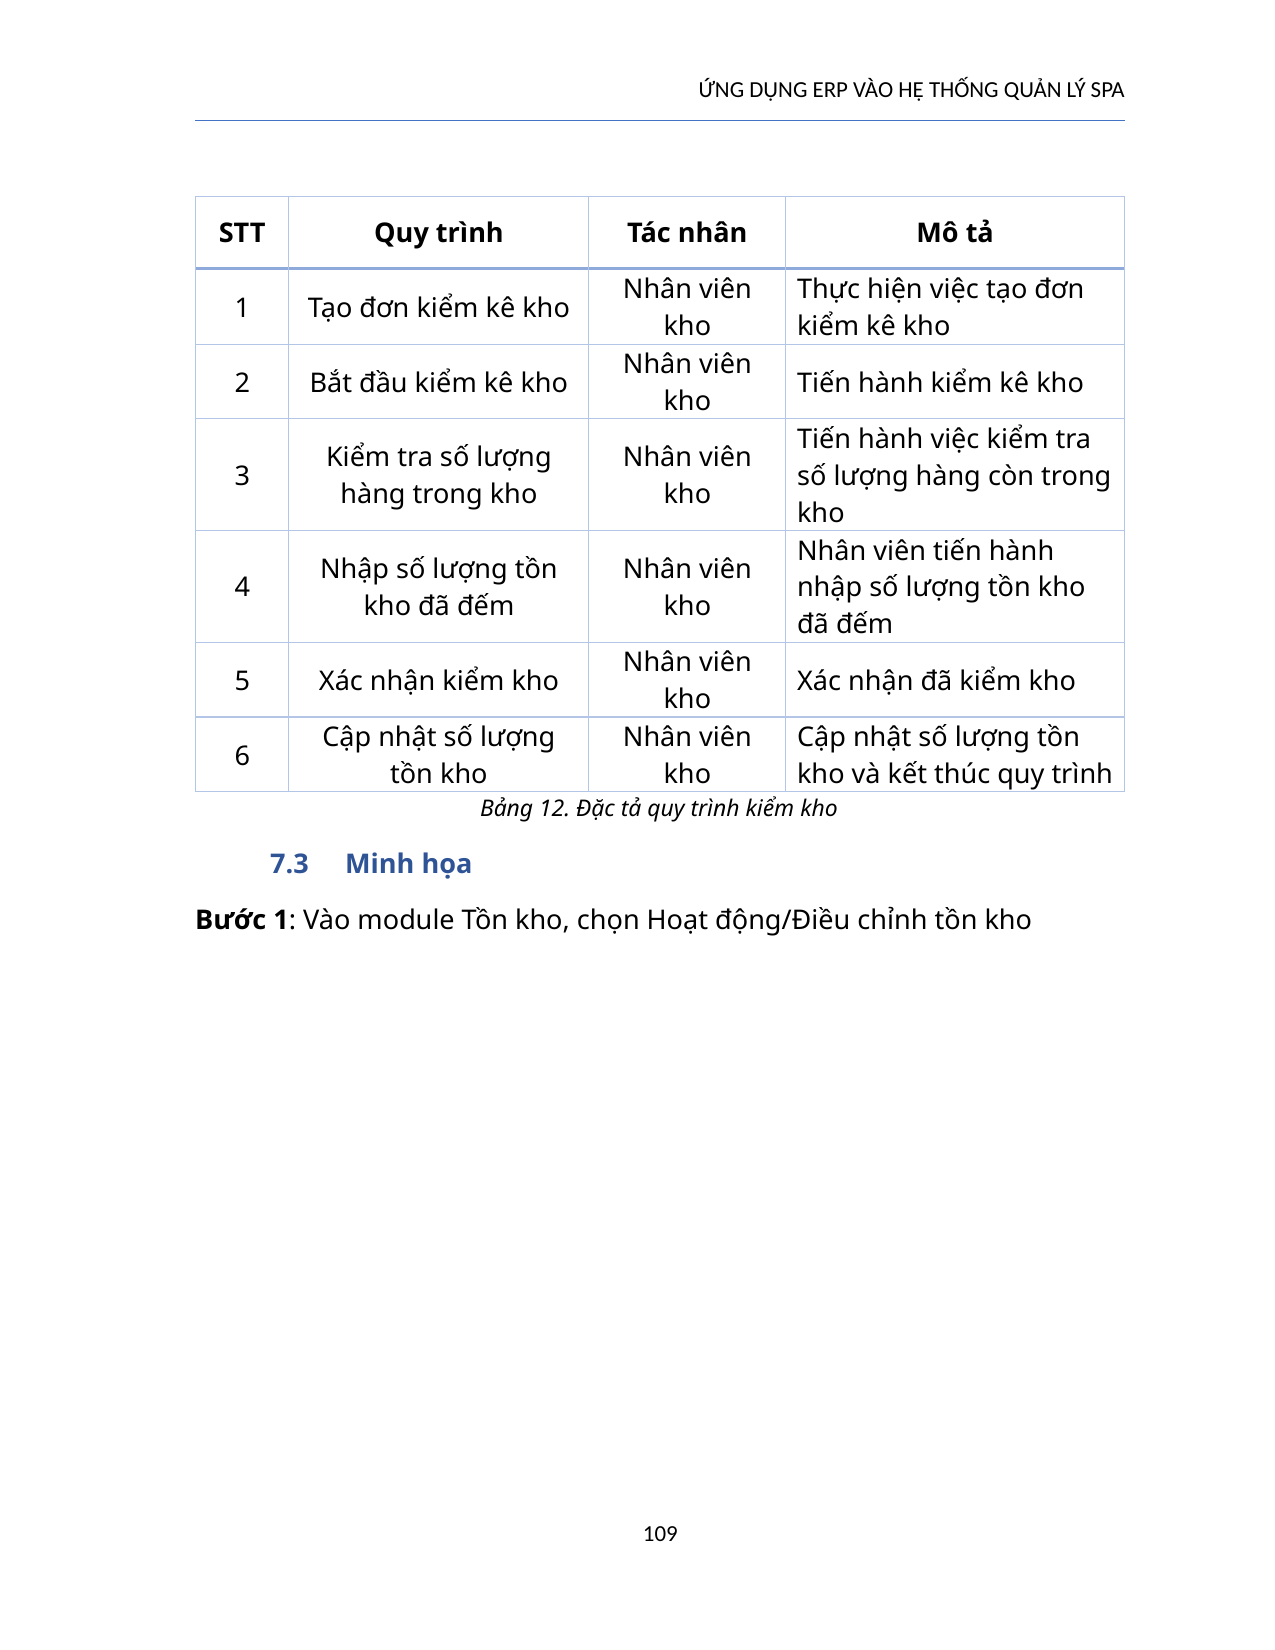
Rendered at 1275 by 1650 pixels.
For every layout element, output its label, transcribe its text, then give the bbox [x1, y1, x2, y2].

table_cell Nhân viên kho [589, 270, 785, 343]
table_header Quy trình [289, 197, 588, 267]
table_cell Nhân viên kho [589, 531, 785, 642]
table_cell 5 [196, 643, 288, 716]
table_cell Xác nhận kiểm kho [289, 643, 588, 716]
table_cell Nhân viên kho [589, 643, 785, 716]
table_cell Cập nhật số lượng tồn kho [289, 718, 588, 791]
table_header Mô tả [786, 197, 1124, 267]
table_cell 3 [196, 419, 288, 530]
table_cell Thực hiện việc tạo đơn kiểm kê kho [786, 270, 1124, 343]
table_cell Nhân viên kho [589, 345, 785, 418]
table_cell Nhân viên tiến hành nhập số lượng tồn kho đã đếm [786, 531, 1124, 642]
table_cell Kiểm tra số lượng hàng trong kho [289, 419, 588, 530]
table_cell Cập nhật số lượng tồn kho và kết thúc quy trình [786, 718, 1124, 791]
table_header STT [196, 197, 288, 267]
list Minh họa [270, 844, 1125, 881]
text Bảng 12. Đặc tả quy trình kiểm kho [195, 792, 1125, 823]
table_cell 1 [196, 270, 288, 343]
table_cell Tiến hành việc kiểm tra số lượng hàng còn trong kho [786, 419, 1124, 530]
table_cell Nhập số lượng tồn kho đã đếm [289, 531, 588, 642]
table_cell Xác nhận đã kiểm kho [786, 643, 1124, 716]
table_cell Nhân viên kho [589, 419, 785, 530]
table_cell Tiến hành kiểm kê kho [786, 345, 1124, 418]
table_header Tác nhân [589, 197, 785, 267]
table_cell 6 [196, 718, 288, 791]
table_cell Nhân viên kho [589, 718, 785, 791]
table_cell Bắt đầu kiểm kê kho [289, 345, 588, 418]
text Bước 1: Vào module Tồn kho, chọn Hoạt động/Điều chỉnh tồn kho [195, 901, 1125, 938]
table_cell 2 [196, 345, 288, 418]
table_cell 4 [196, 531, 288, 642]
table_cell Tạo đơn kiểm kê kho [289, 270, 588, 343]
